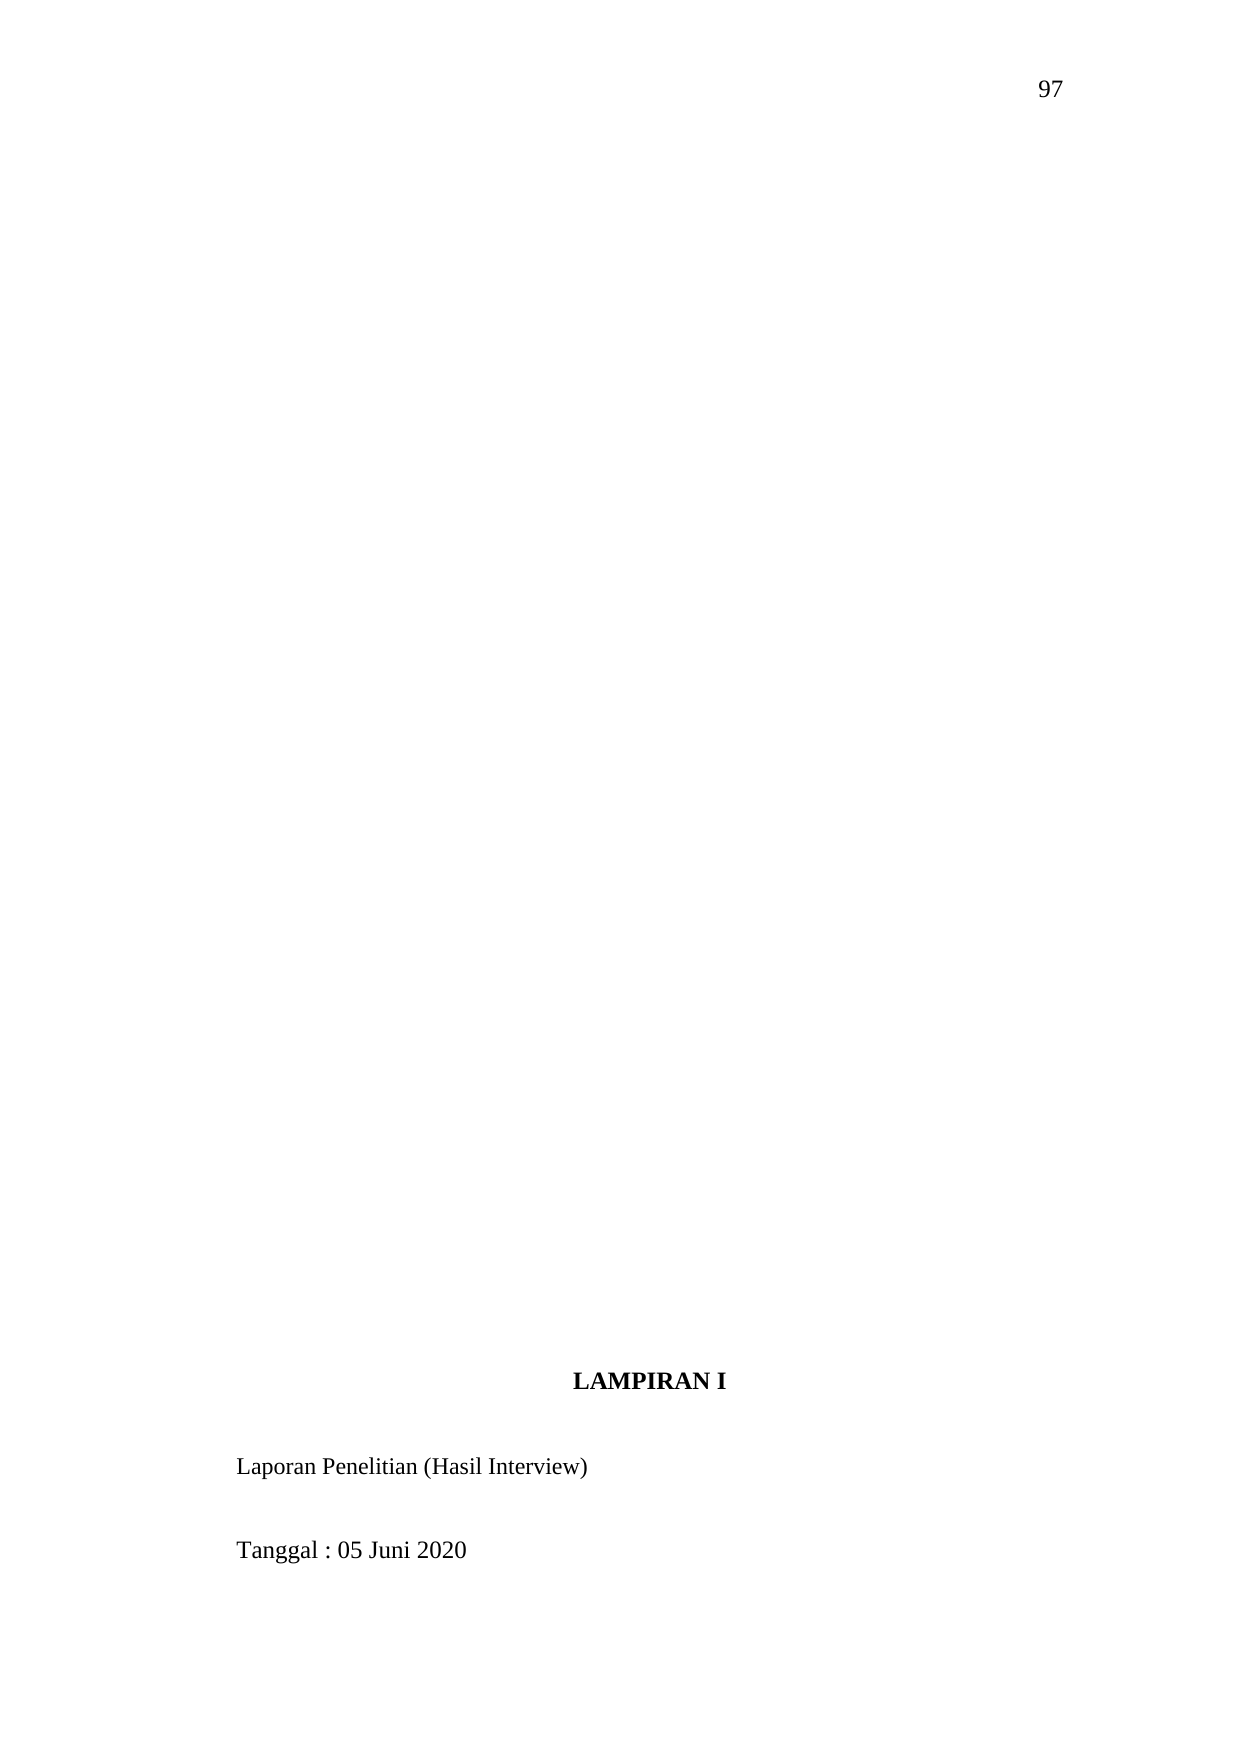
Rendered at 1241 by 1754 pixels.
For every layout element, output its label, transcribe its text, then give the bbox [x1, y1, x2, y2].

text Tanggal : 05 Juni 2020 [236, 1535, 1063, 1564]
text LAMPIRAN I [236, 1366, 1063, 1395]
text Laporan Penelitian (Hasil Interview) [236, 1452, 1063, 1480]
